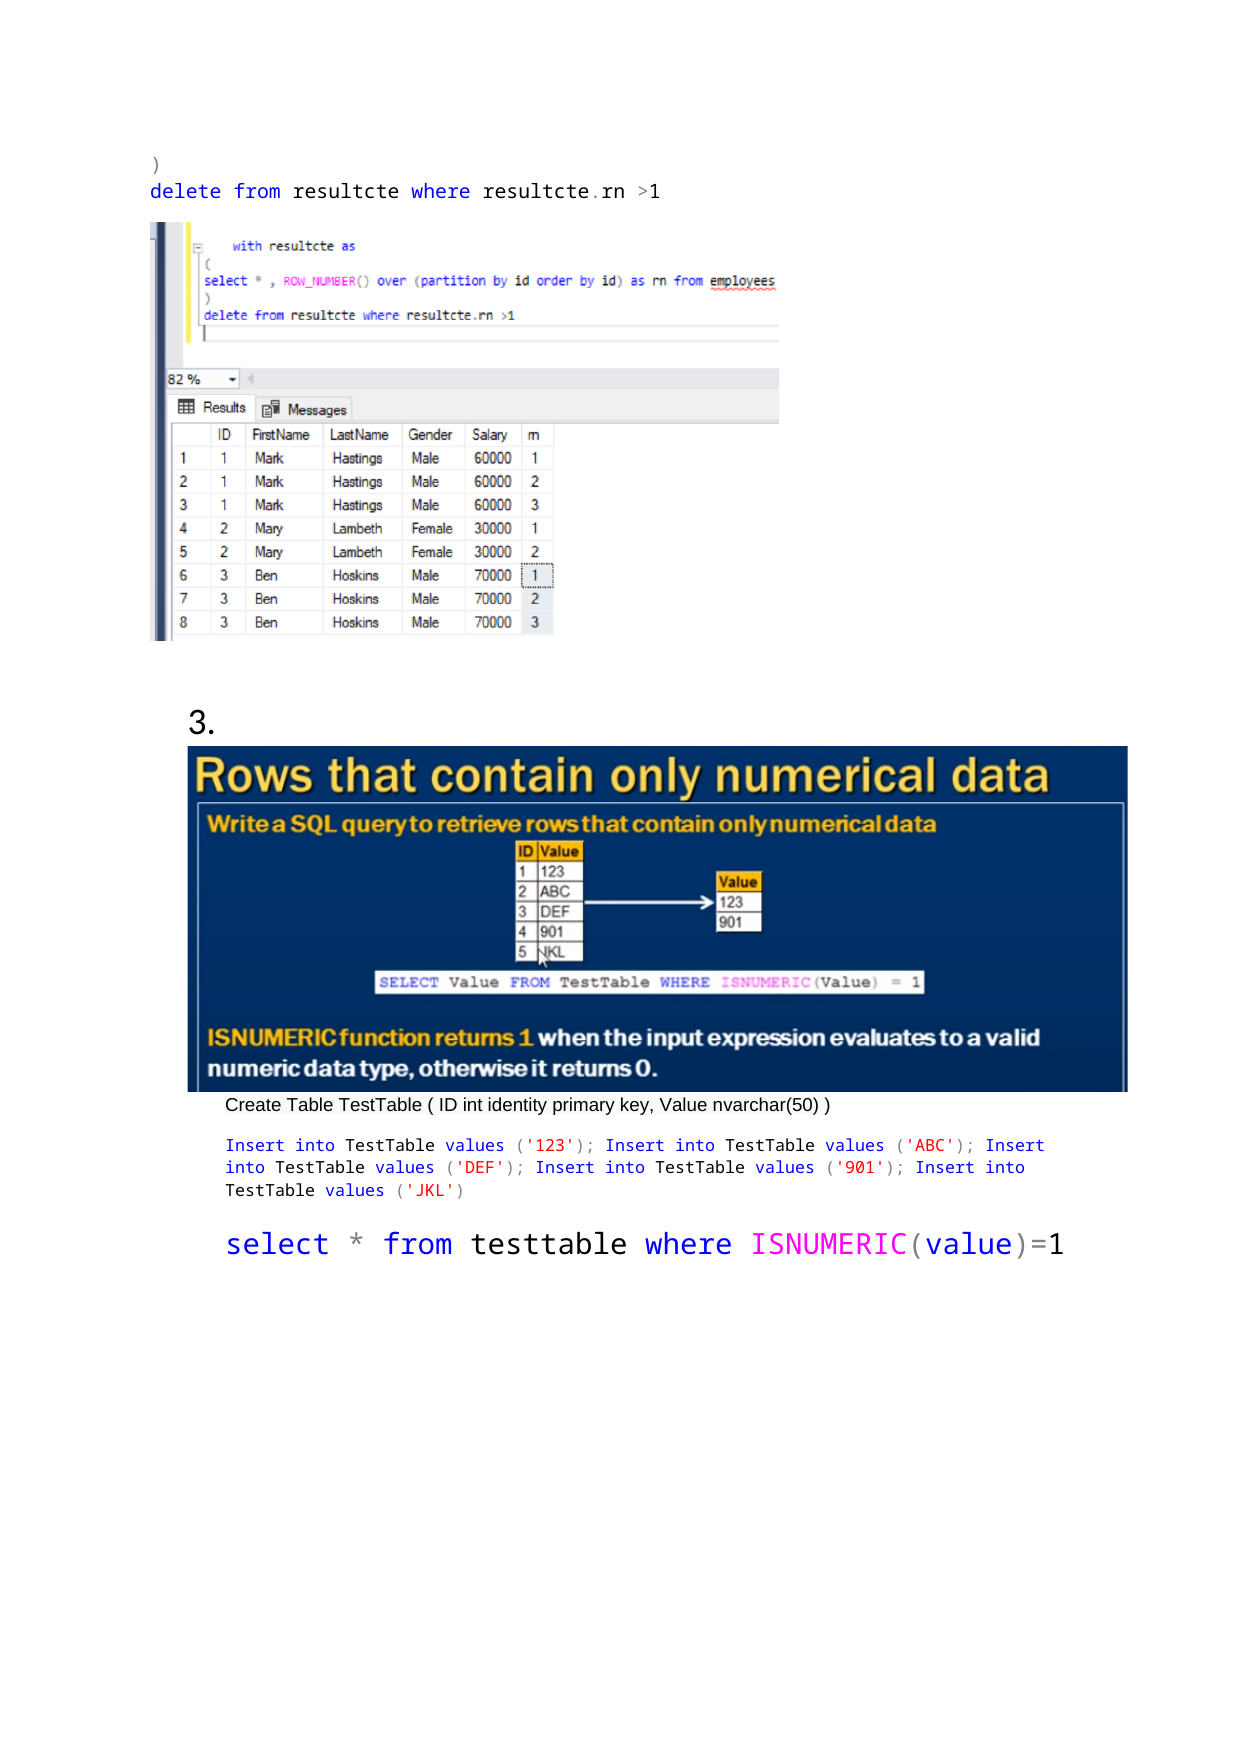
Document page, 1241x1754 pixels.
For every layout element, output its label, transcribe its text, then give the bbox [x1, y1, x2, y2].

list Create Table TestTable ( ID int identity primary key, Value nvarchar(50) ) [225, 1093, 1090, 1115]
picture [187, 746, 1128, 1092]
text ) [150, 150, 1090, 177]
text delete from resultcte where resultcte.rn >1 [150, 177, 1090, 204]
picture [150, 222, 780, 641]
list select * from testtable where ISNUMERIC(value)=1 [225, 1223, 1090, 1263]
text Insert into TestTable values ('123'); Insert into TestTable values ('ABC'); Insert into TestTable values ('DEF'); Insert into TestTable values ('901'); Insert into TestTable values ('JKL') [225, 1133, 1090, 1202]
